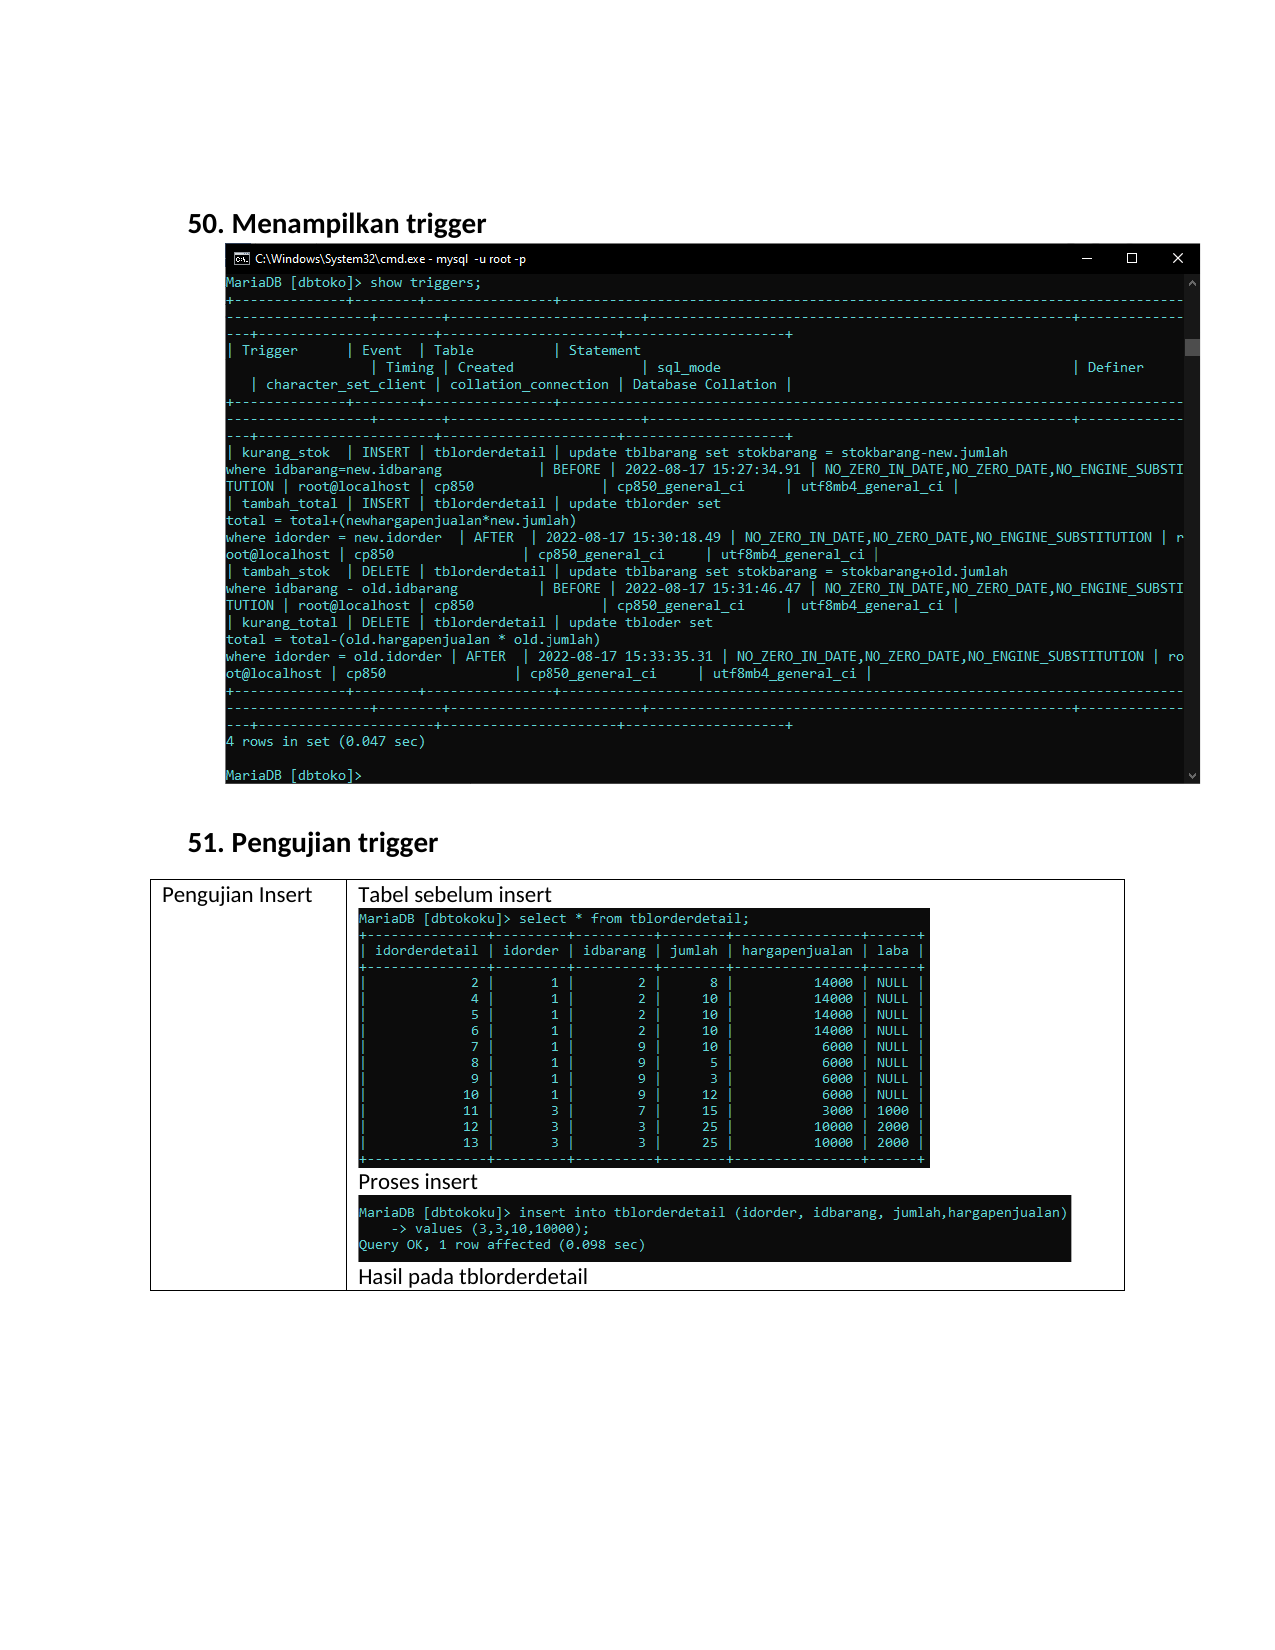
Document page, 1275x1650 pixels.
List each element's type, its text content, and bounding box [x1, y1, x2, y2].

picture [225, 243, 1200, 784]
picture [358, 1195, 1072, 1262]
table_header Pengujian Insert [151, 880, 346, 1290]
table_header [347, 880, 1124, 1290]
list Pengujian trigger [187, 824, 1125, 859]
list Menampilkan trigger [187, 205, 1125, 241]
picture [358, 908, 930, 1168]
